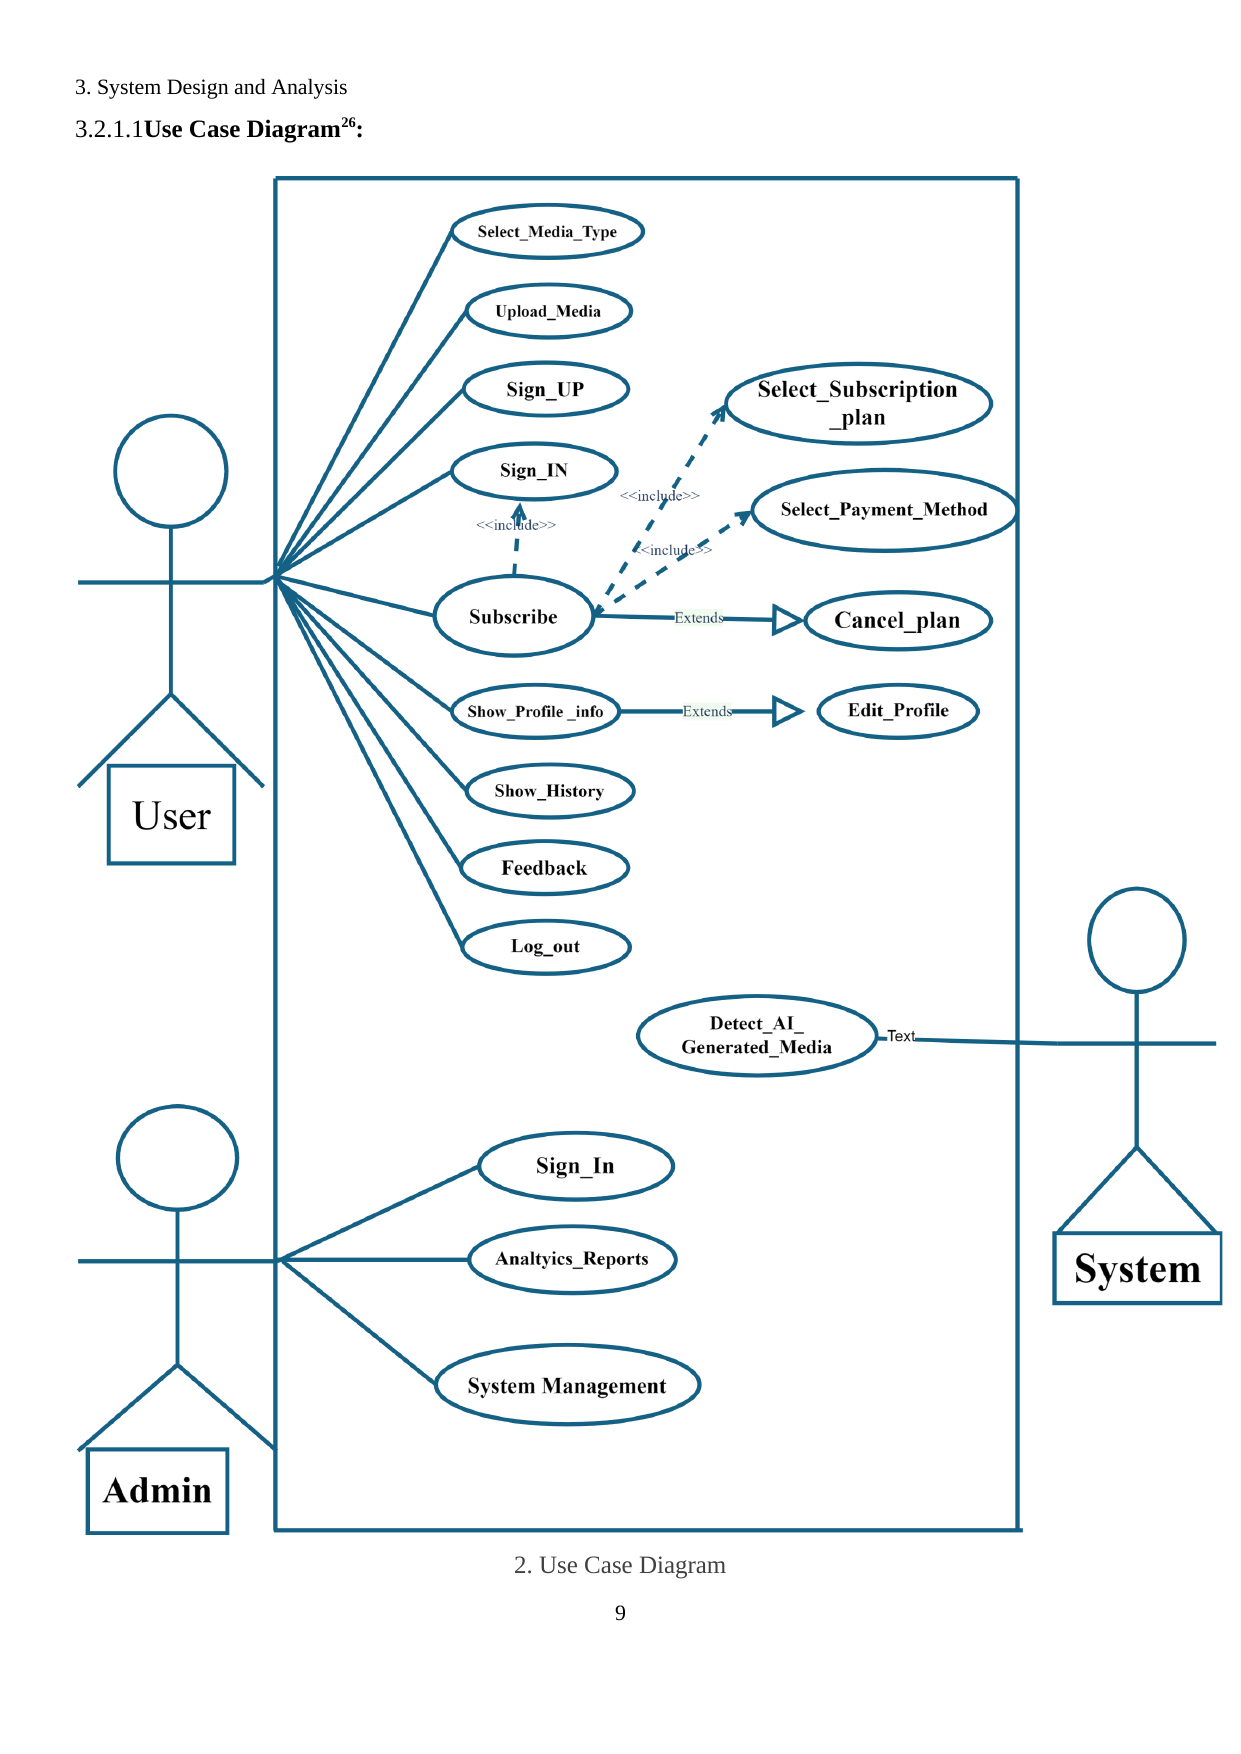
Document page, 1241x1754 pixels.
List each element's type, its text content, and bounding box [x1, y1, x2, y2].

picture [75, 176, 1223, 1535]
text 2. Use Case Diagram [75, 1550, 1165, 1578]
text 3.2.1.1Use Case Diagram: [75, 114, 1165, 176]
